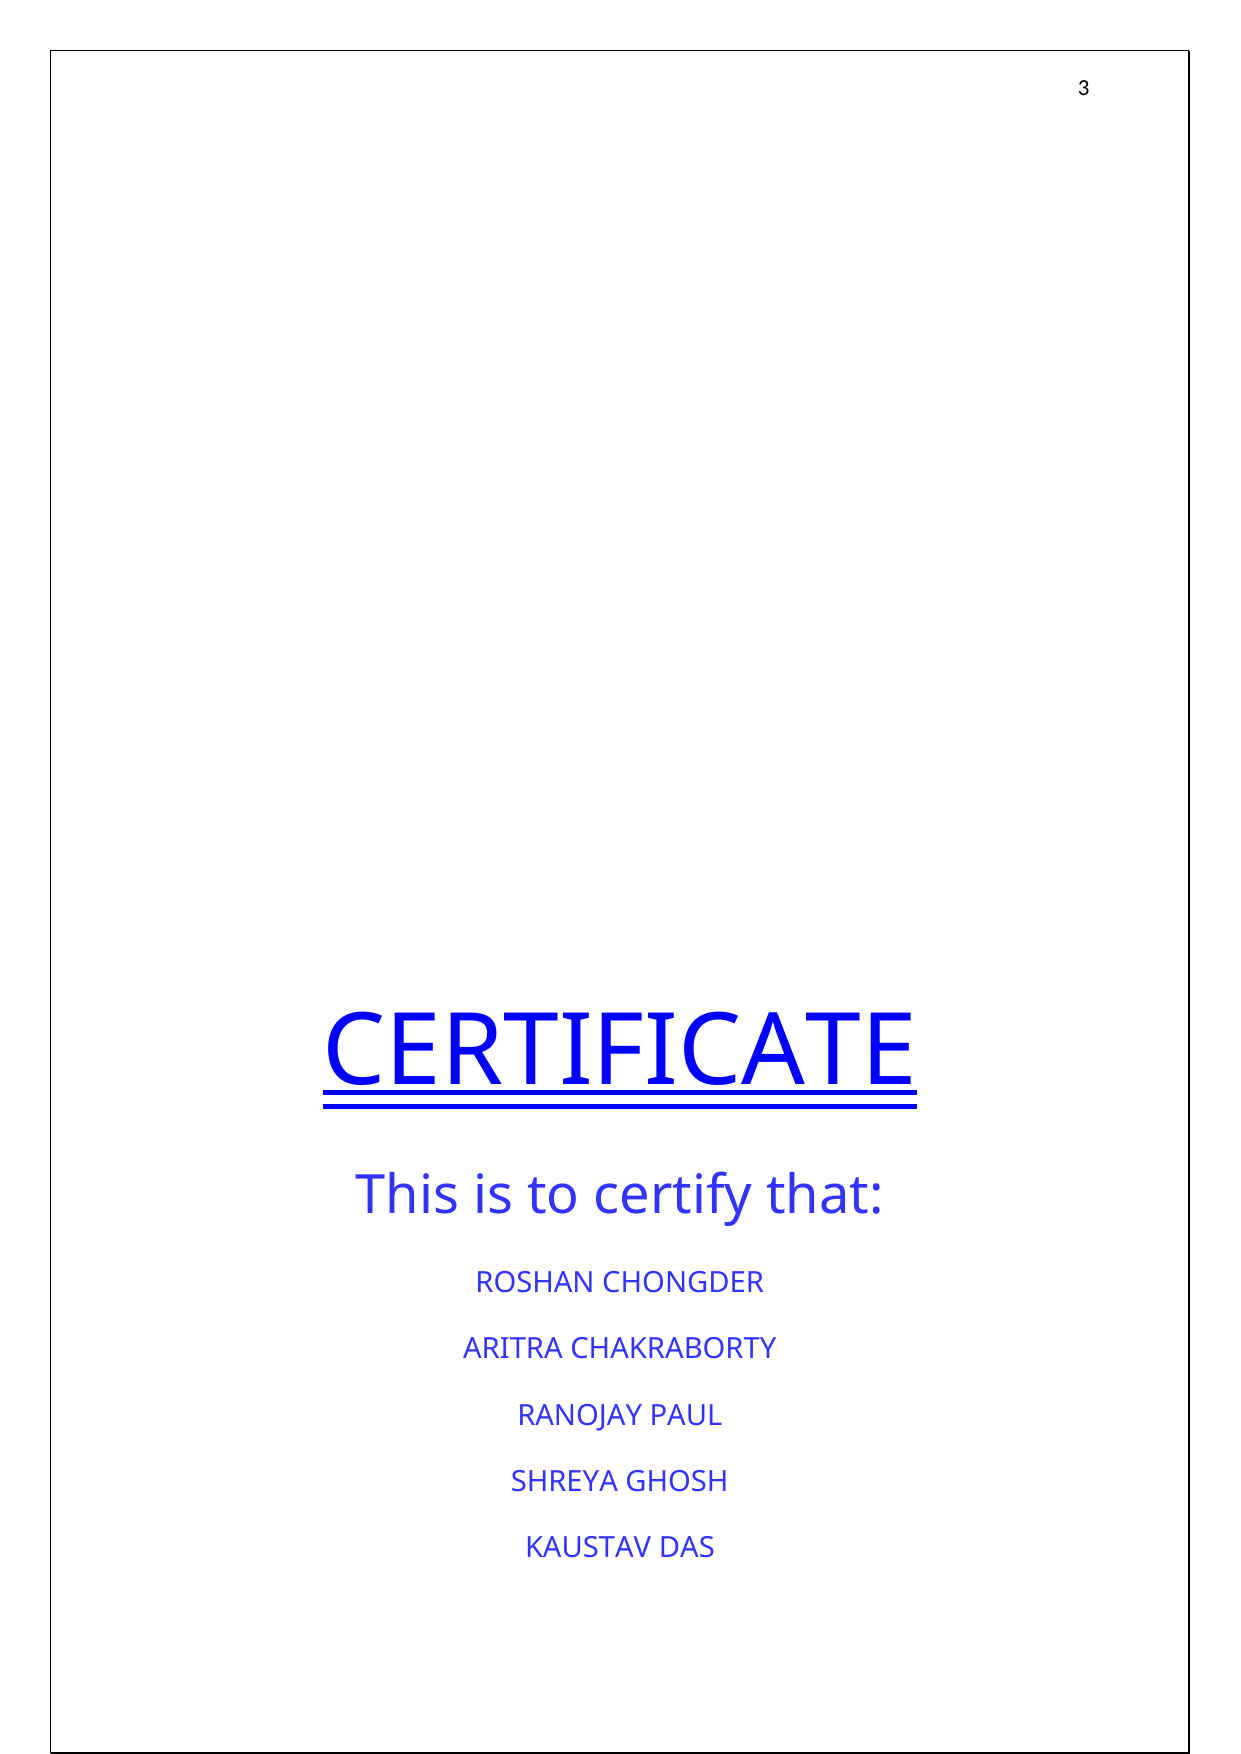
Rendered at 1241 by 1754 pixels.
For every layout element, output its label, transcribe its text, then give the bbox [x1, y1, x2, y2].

text RANOJAY PAUL [150, 1394, 1089, 1433]
text SHREYA GHOSH [150, 1460, 1089, 1500]
text ARITRA CHAKRABORTY [150, 1327, 1089, 1367]
text CERTIFICATE [150, 978, 1089, 1114]
text This is to certify that: [150, 1155, 1089, 1229]
text ROSHAN CHONGDER [150, 1261, 1089, 1301]
text KAUSTAV DAS [150, 1527, 1089, 1566]
